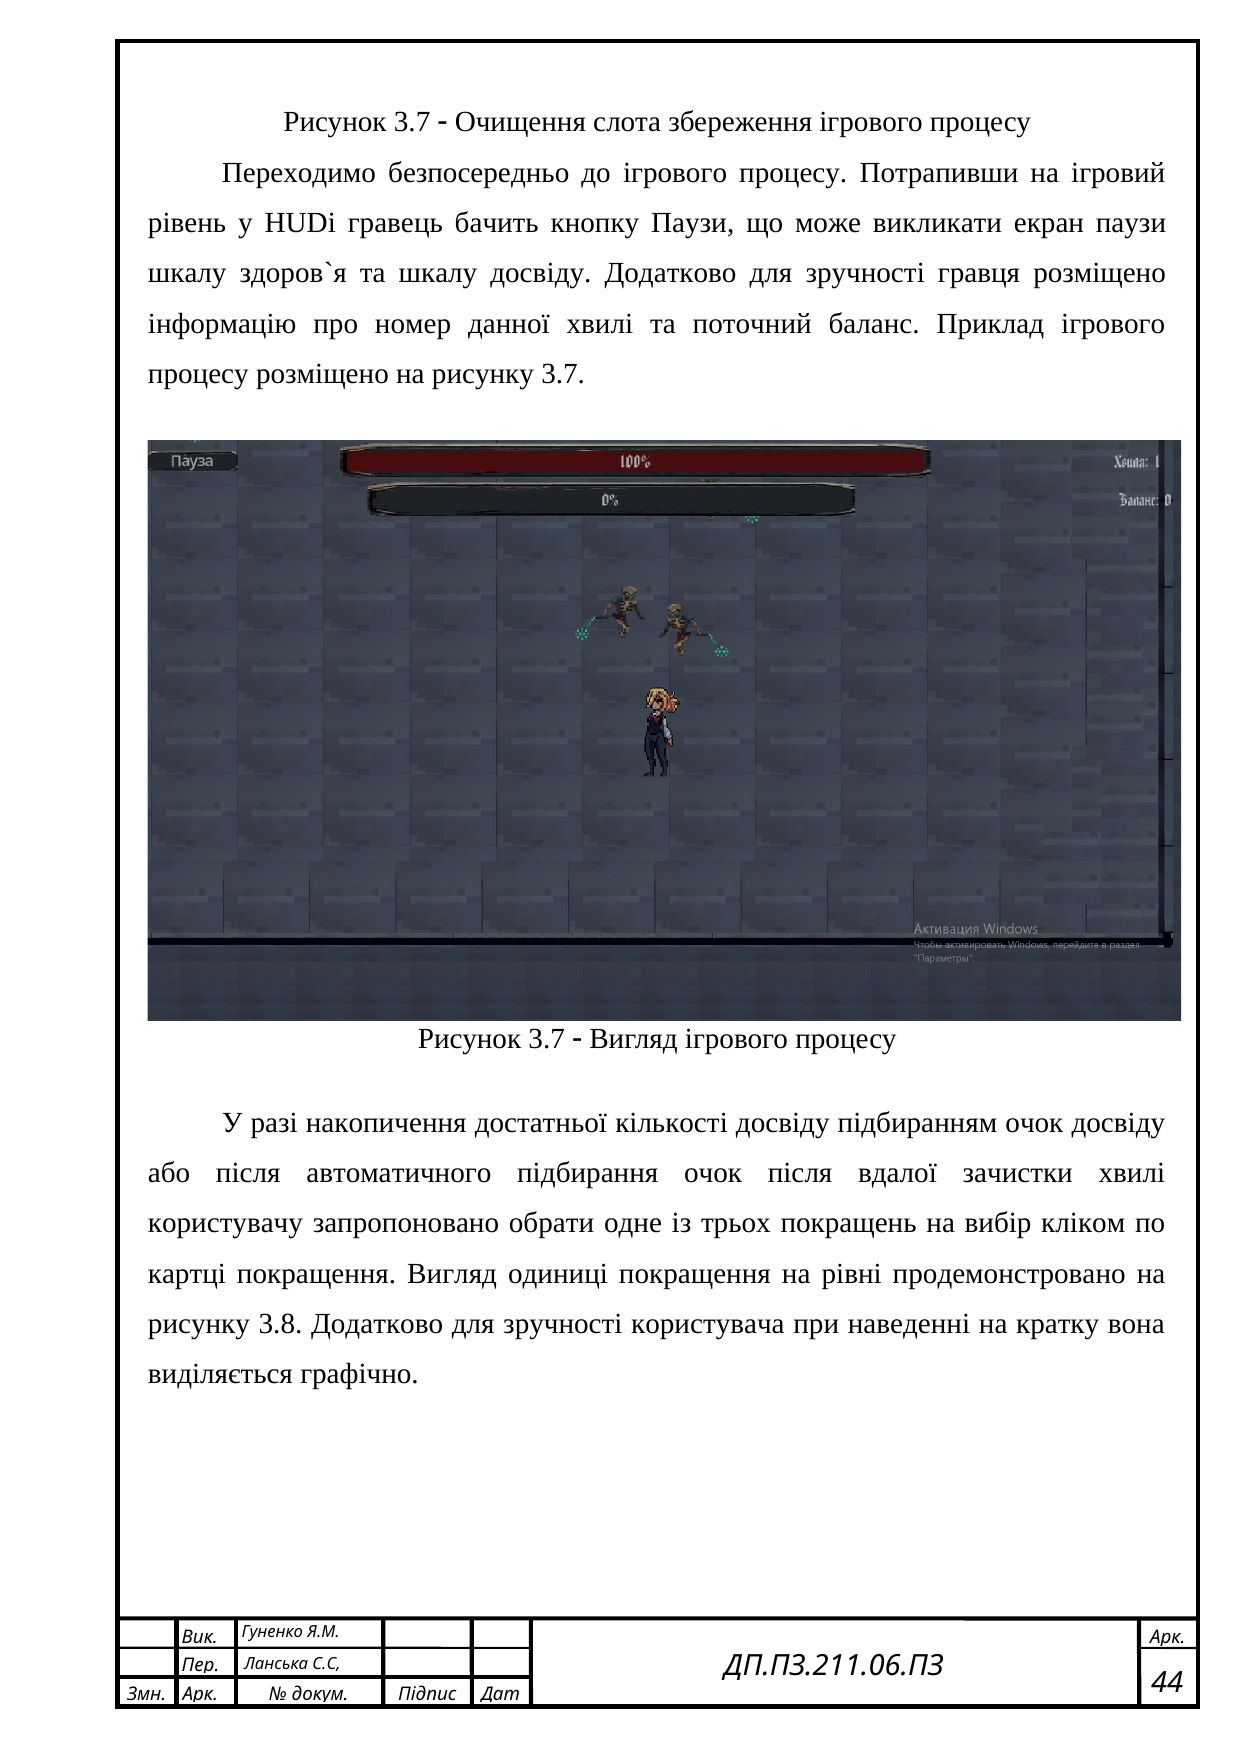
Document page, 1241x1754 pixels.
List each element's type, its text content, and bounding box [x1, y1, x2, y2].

picture [147, 440, 1182, 1021]
text Рисунок 3.7 Очищення слота збереження ігрового процесу [148, 104, 1166, 138]
text Рисунок 3.7 Вигляд ігрового процесу [148, 1021, 1166, 1054]
text У разі накопичення достатньої кількості досвіду підбиранням очок досвіду або після автоматичного підбирання очок після вдалої зачистки хвилі користувачу запропоновано обрати одне із трьох покращень на вибір кліком по картці покращення. Вигляд одиниці покращення на рівні продемонстровано на рисунку 3.8. Додатково для зручності користувача при наведенні на кратку вона виділяється графічно. [148, 1105, 1166, 1390]
text Переходимо безпосередньо до ігрового процесу. Потрапивши на ігровий рівень у HUDі гравець бачить кнопку Паузи, що може викликати екран паузи шкалу здоров`я та шкалу досвіду. Додатково для зручності гравця розміщено інформацію про номер данної хвилі та поточний баланс. Приклад ігрового процесу розміщено на рисунку 3.7. [148, 155, 1166, 389]
